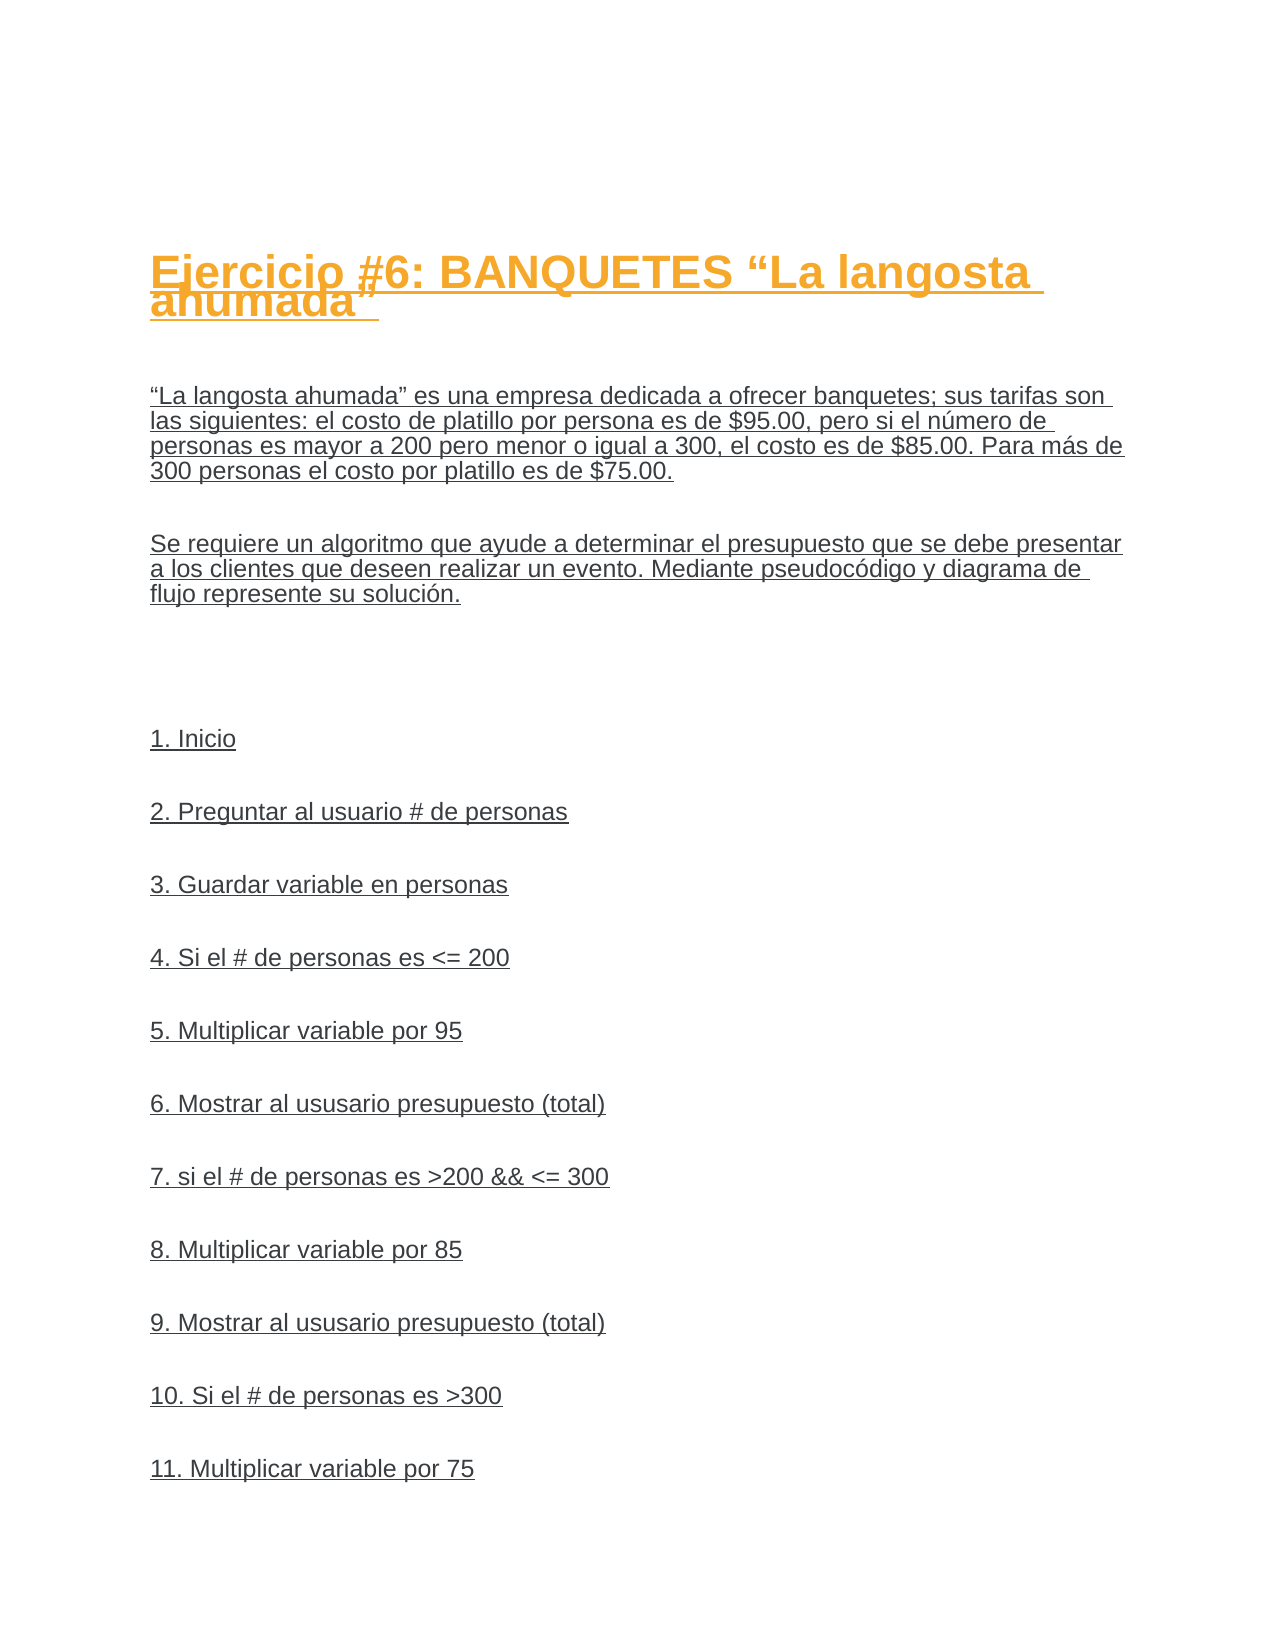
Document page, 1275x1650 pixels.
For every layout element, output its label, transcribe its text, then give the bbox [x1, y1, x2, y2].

text 4. Si el # de personas es <= 200 [150, 947, 1125, 972]
text Ejercicio #6: BANQUETES “La langosta ahumada” [150, 267, 1125, 322]
text Se requiere un algoritmo que ayude a determinar el presupuesto que se debe presentar a los clientes que deseen realizar un evento. Mediante pseudocódigo y diagrama de flujo represente su solución. [150, 532, 1125, 607]
text 8. Multiplicar variable por 85 [150, 1238, 1125, 1263]
text 9. Mostrar al ususario presupuesto (total) [150, 1311, 1125, 1336]
text 2. Preguntar al usuario # de personas [150, 801, 1125, 826]
text “La langosta ahumada” es una empresa dedicada a ofrecer banquetes; sus tarifas son las siguientes: el costo de platillo por persona es de $95.00, pero si el número de personas es mayor a 200 pero menor o igual a 300, el costo es de $85.00. Para más de 300 personas el costo por platillo es de $75.00. [150, 384, 1125, 456]
text 1. Inicio [150, 728, 1125, 753]
text “La langosta ahumada” es una empresa dedicada a ofrecer banquetes; sus tarifas son las siguientes: el costo de platillo por persona es de $95.00, pero si el número de personas es mayor a 200 pero menor o igual a 300, el costo es de $85.00. Para más de 300 personas el costo por platillo es de $75.00. [150, 457, 1125, 484]
text 11. Multiplicar variable por 75 [150, 1457, 1125, 1482]
text 3. Guardar variable en personas [150, 874, 1125, 899]
text 7. si el # de personas es >200 && <= 300 [150, 1165, 1125, 1190]
text 6. Mostrar al ususario presupuesto (total) [150, 1092, 1125, 1117]
text 10. Si el # de personas es >300 [150, 1384, 1125, 1409]
text 5. Multiplicar variable por 95 [150, 1019, 1125, 1044]
